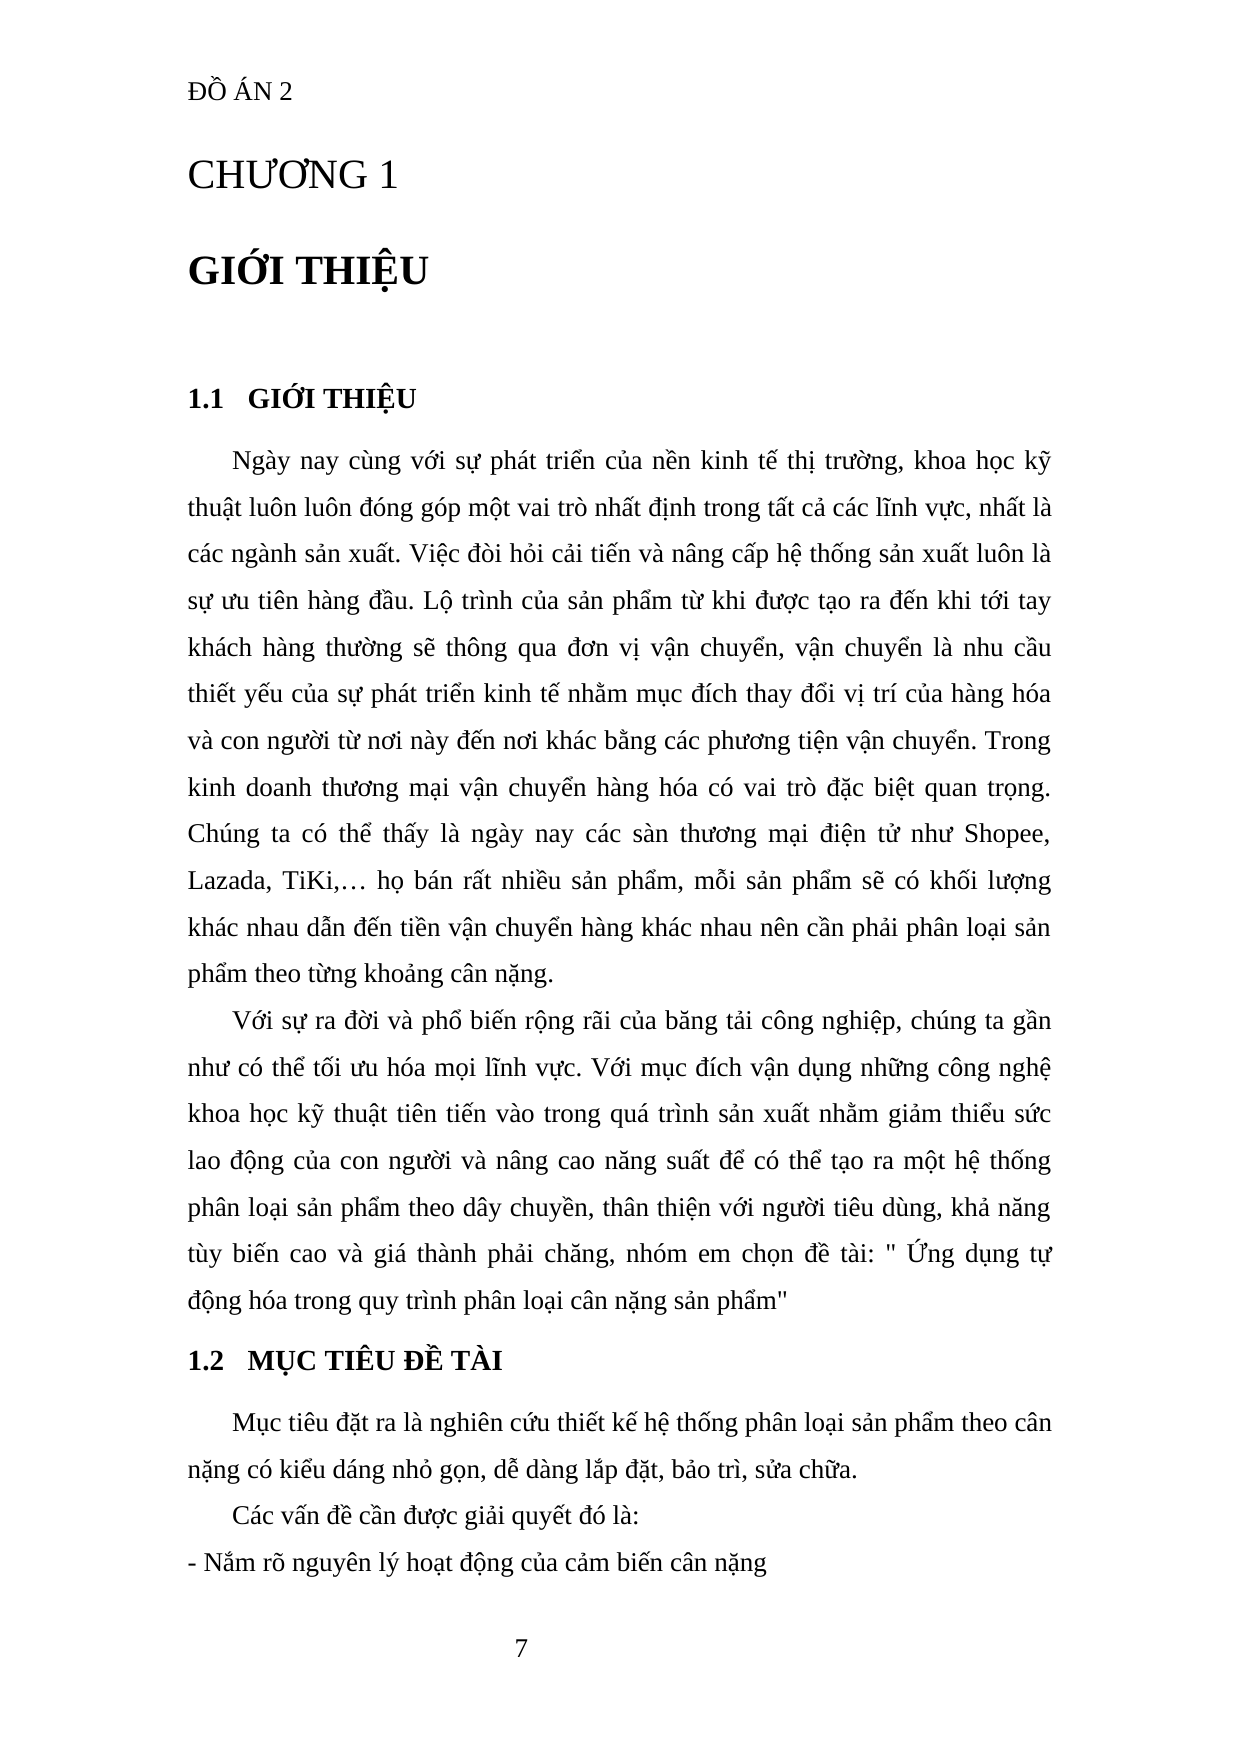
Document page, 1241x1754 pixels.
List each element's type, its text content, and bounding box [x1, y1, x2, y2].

text Các vấn đề cần được giải quyết đó là: [187, 1499, 1053, 1531]
subtitle mục tiêu đề tài [187, 1343, 1053, 1377]
text - Nắm rõ nguyên lý hoạt động của cảm biến cân nặng [187, 1546, 1053, 1577]
text Với sự ra đời và phổ biến rộng rãi của băng tải công nghiệp, chúng ta gần như có thể tối ưu hóa mọi lĩnh vực. Với mục đích vận dụng những công nghệ khoa học kỹ thuật tiên tiến vào trong quá trình sản xuất nhằm giảm thiểu sức lao động của con người và nâng cao năng suất để có thể tạo ra một hệ thống phân loại sản phẩm theo dây chuyền, thân thiện với người tiêu dùng, khả năng tùy biến cao và giá thành phải chăng, nhóm em chọn đề tài: " Ứng dụng tự động hóa trong quy trình phân loại cân nặng sản phẩm" [187, 1004, 1053, 1315]
text Ngày nay cùng với sự phát triển của nền kinh tế thị trường, khoa học kỹ thuật luôn luôn đóng góp một vai trò nhất định trong tất cả các lĩnh vực, nhất là các ngành sản xuất. Việc đòi hỏi cải tiến và nâng cấp hệ thống sản xuất luôn là sự ưu tiên hàng đầu. Lộ trình của sản phẩm từ khi được tạo ra đến khi tới tay khách hàng thường sẽ thông qua đơn vị vận chuyển, vận chuyển là nhu cầu thiết yếu của sự phát triển kinh tế nhằm mục đích thay đổi vị trí của hàng hóa và con người từ nơi này đến nơi khác bằng các phương tiện vận chuyển. Trong kinh doanh thương mại vận chuyển hàng hóa có vai trò đặc biệt quan trọng. Chúng ta có thể thấy là ngày nay các sàn thương mại điện tử như Shopee, Lazada, TiKi,… họ bán rất nhiều sản phẩm, mỗi sản phẩm sẽ có khối lượng khác nhau dẫn đến tiền vận chuyển hàng khác nhau nên cần phải phân loại sản phẩm theo từng khoảng cân nặng. [187, 444, 1053, 988]
subtitle Giới thiệu [187, 150, 1053, 294]
text Mục tiêu đặt ra là nghiên cứu thiết kế hệ thống phân loại sản phẩm theo cân nặng có kiểu dáng nhỏ gọn, dễ dàng lắp đặt, bảo trì, sửa chữa. [187, 1406, 1053, 1484]
subtitle Giới thiệu [187, 381, 1053, 415]
